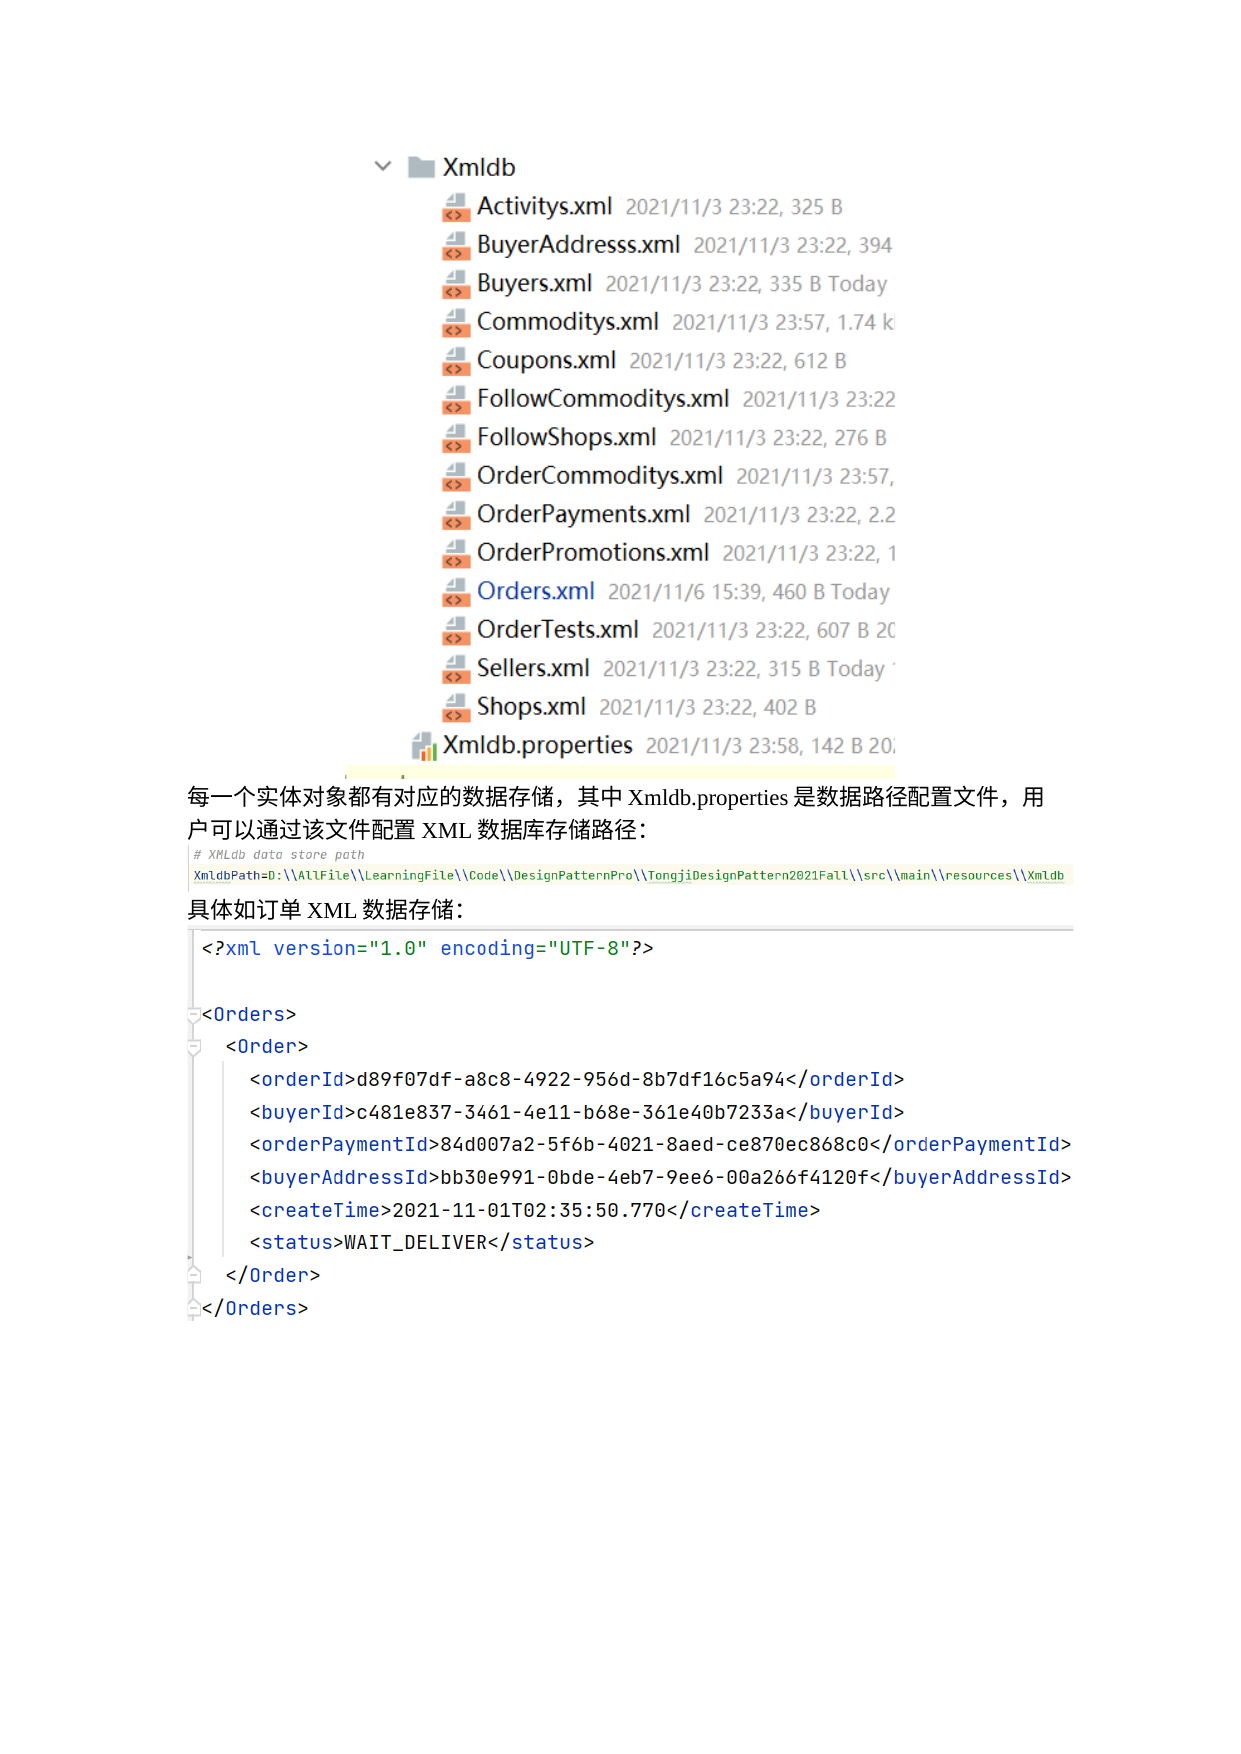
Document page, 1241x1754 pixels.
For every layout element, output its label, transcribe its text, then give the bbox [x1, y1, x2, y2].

picture [187, 925, 1074, 1321]
text 具体如订单XML数据存储： [187, 892, 1053, 925]
text 每一个实体对象都有对应的数据存储，其中Xmldb.properties是数据路径配置文件，用户可以通过该文件配置XML数据库存储路径： [187, 778, 1053, 845]
picture [187, 845, 1074, 892]
picture [345, 150, 896, 779]
